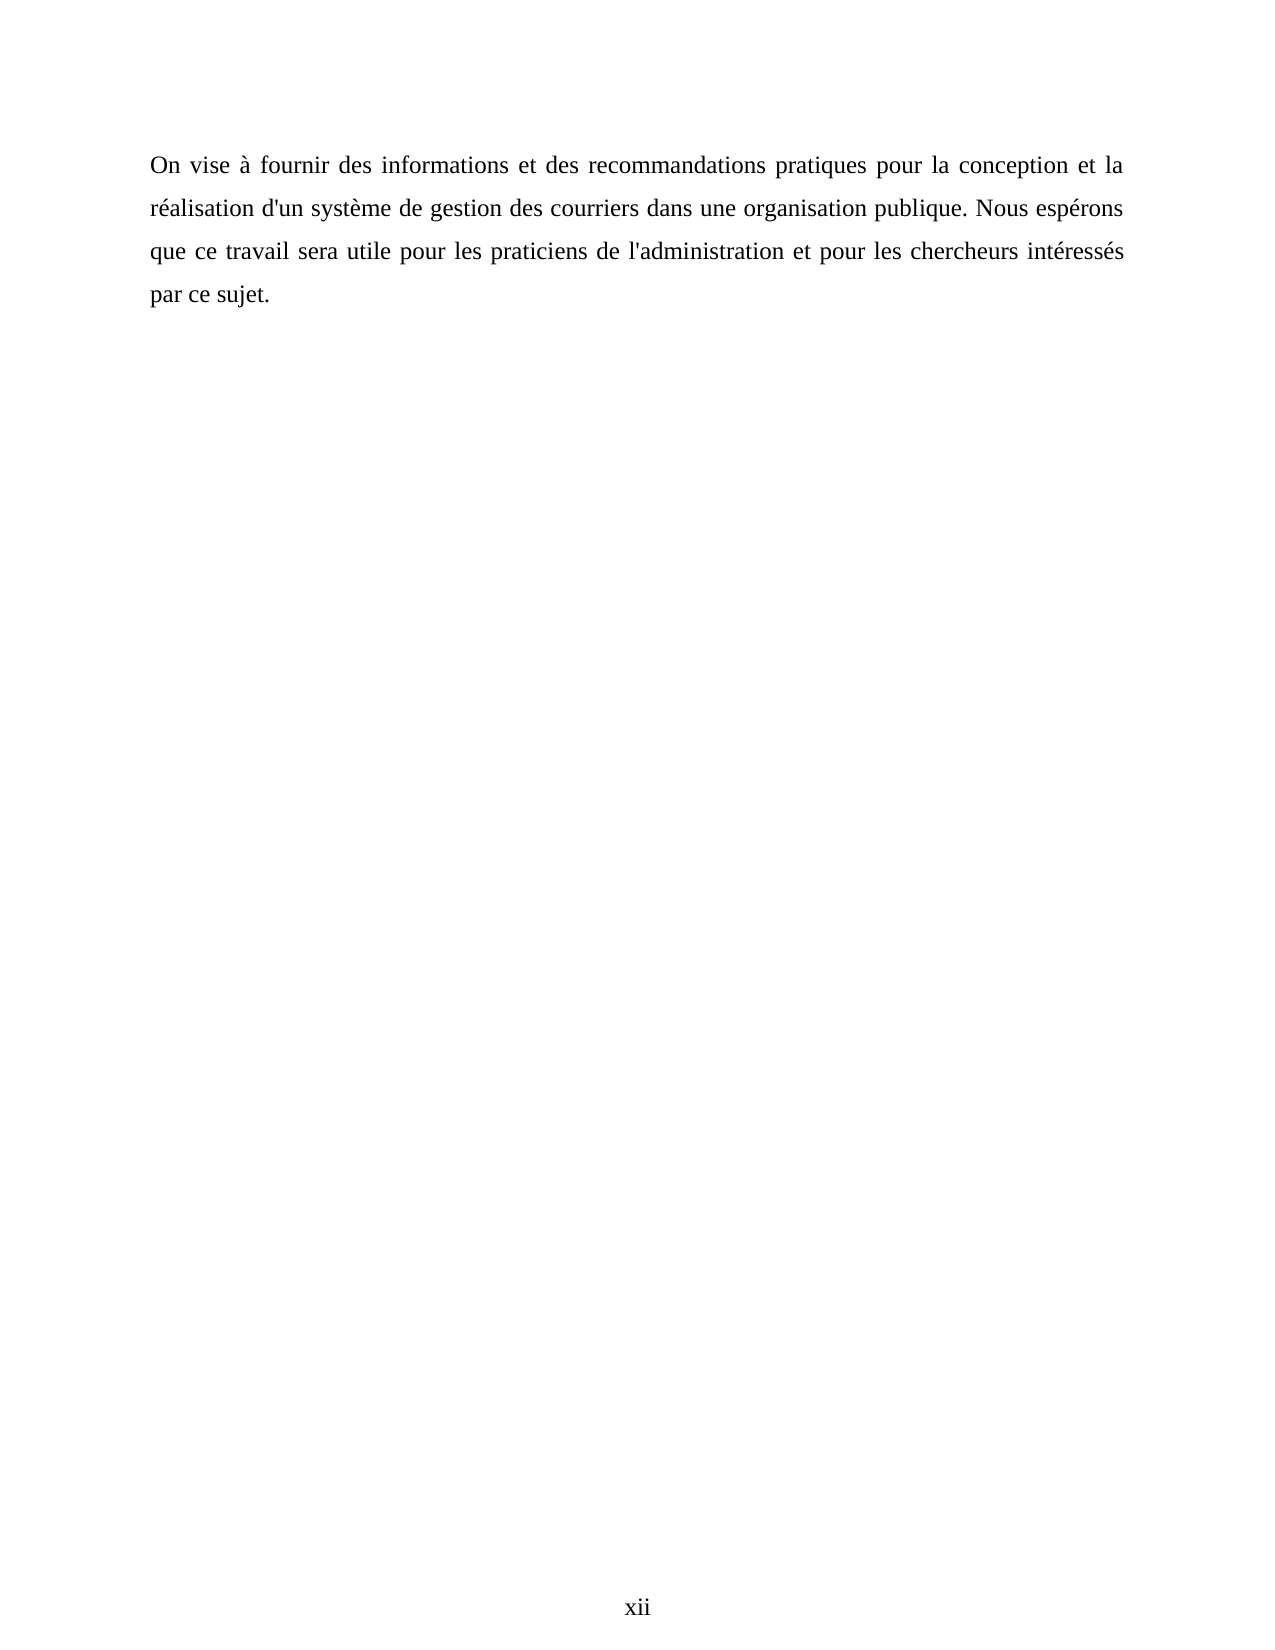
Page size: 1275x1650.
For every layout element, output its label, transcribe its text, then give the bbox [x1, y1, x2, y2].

text On vise à fournir des informations et des recommandations pratiques pour la conception et la réalisation d'un système de gestion des courriers dans une organisation publique. Nous espérons que ce travail sera utile pour les praticiens de l'administration et pour les chercheurs intéressés par ce sujet. [150, 150, 1125, 308]
